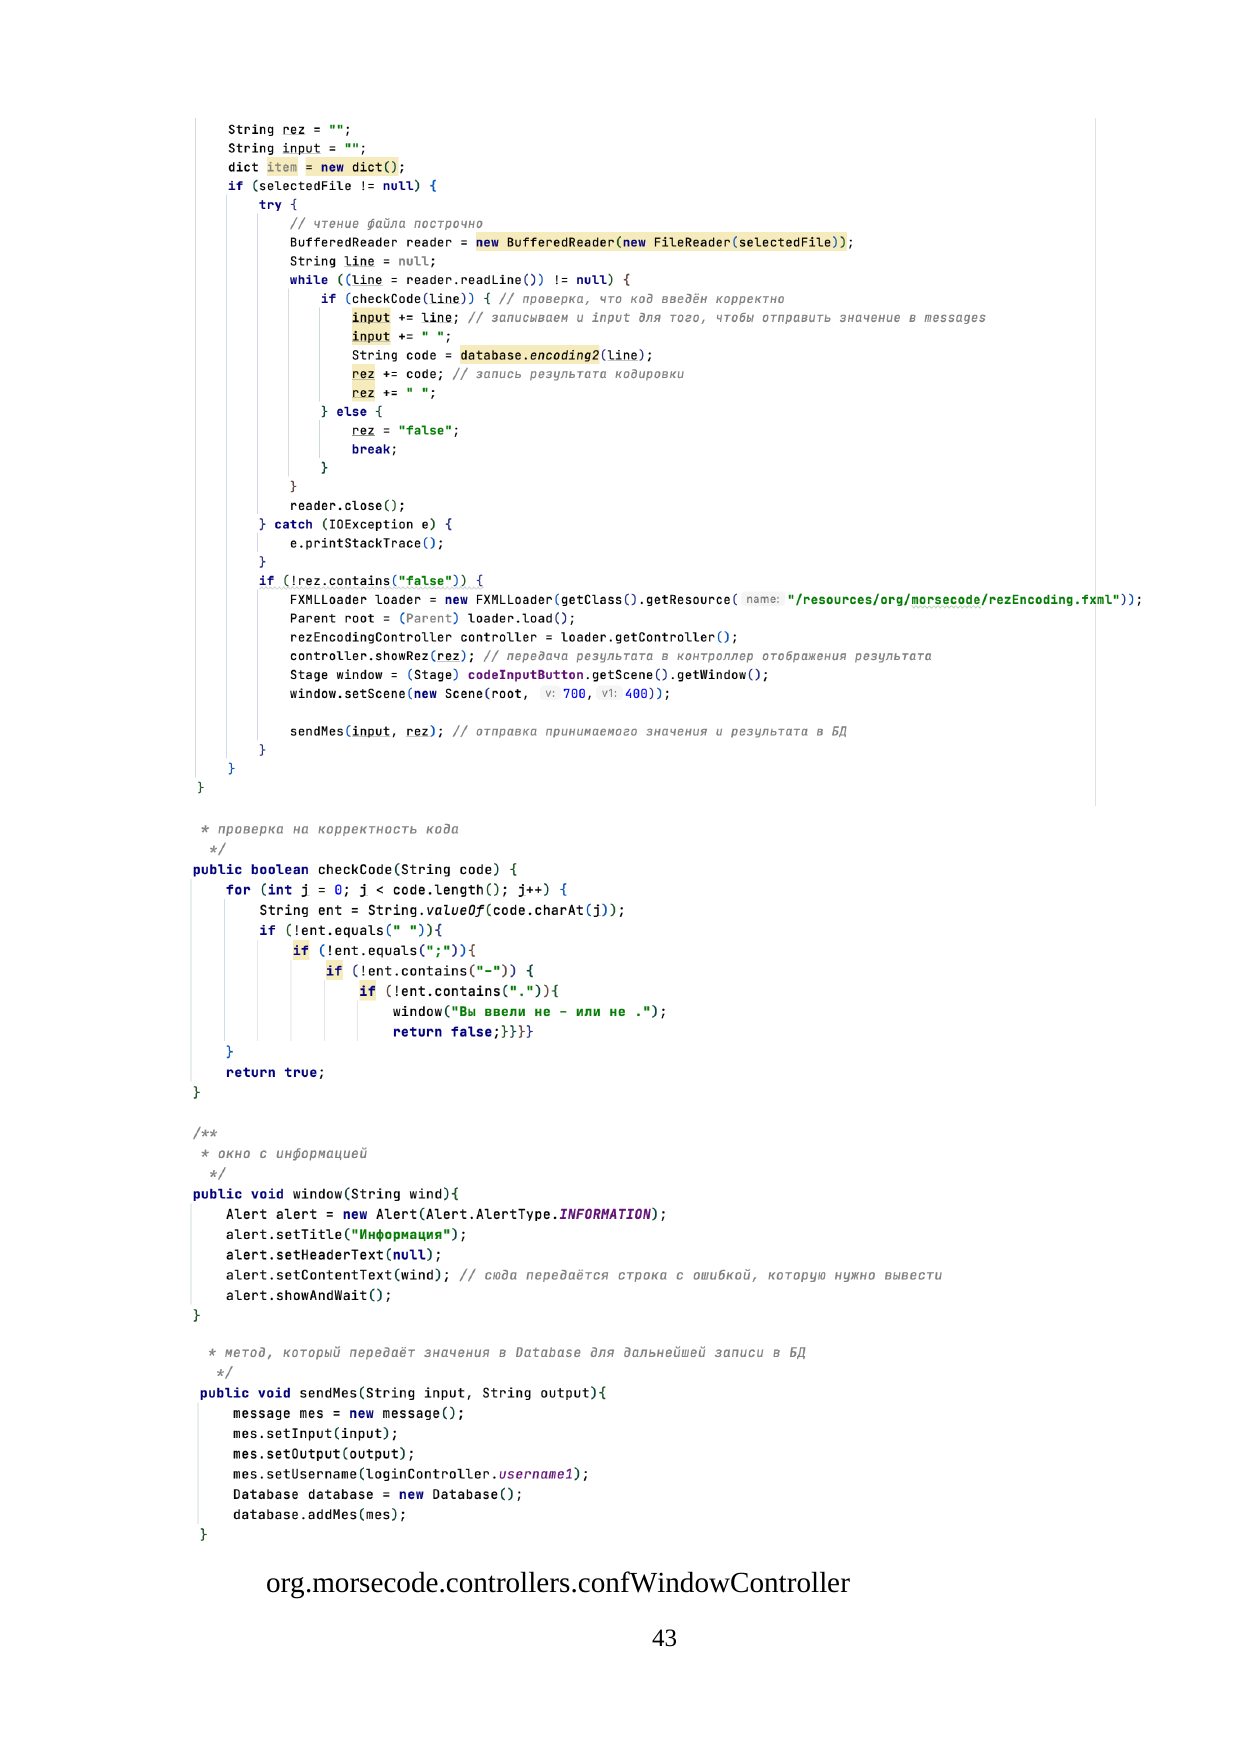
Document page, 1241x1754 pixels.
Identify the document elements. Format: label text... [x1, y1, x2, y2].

picture [177, 1346, 1152, 1551]
text org.morsecode.controllers.confWindowController [177, 1565, 1152, 1599]
picture [177, 118, 1152, 806]
picture [177, 819, 1152, 1333]
